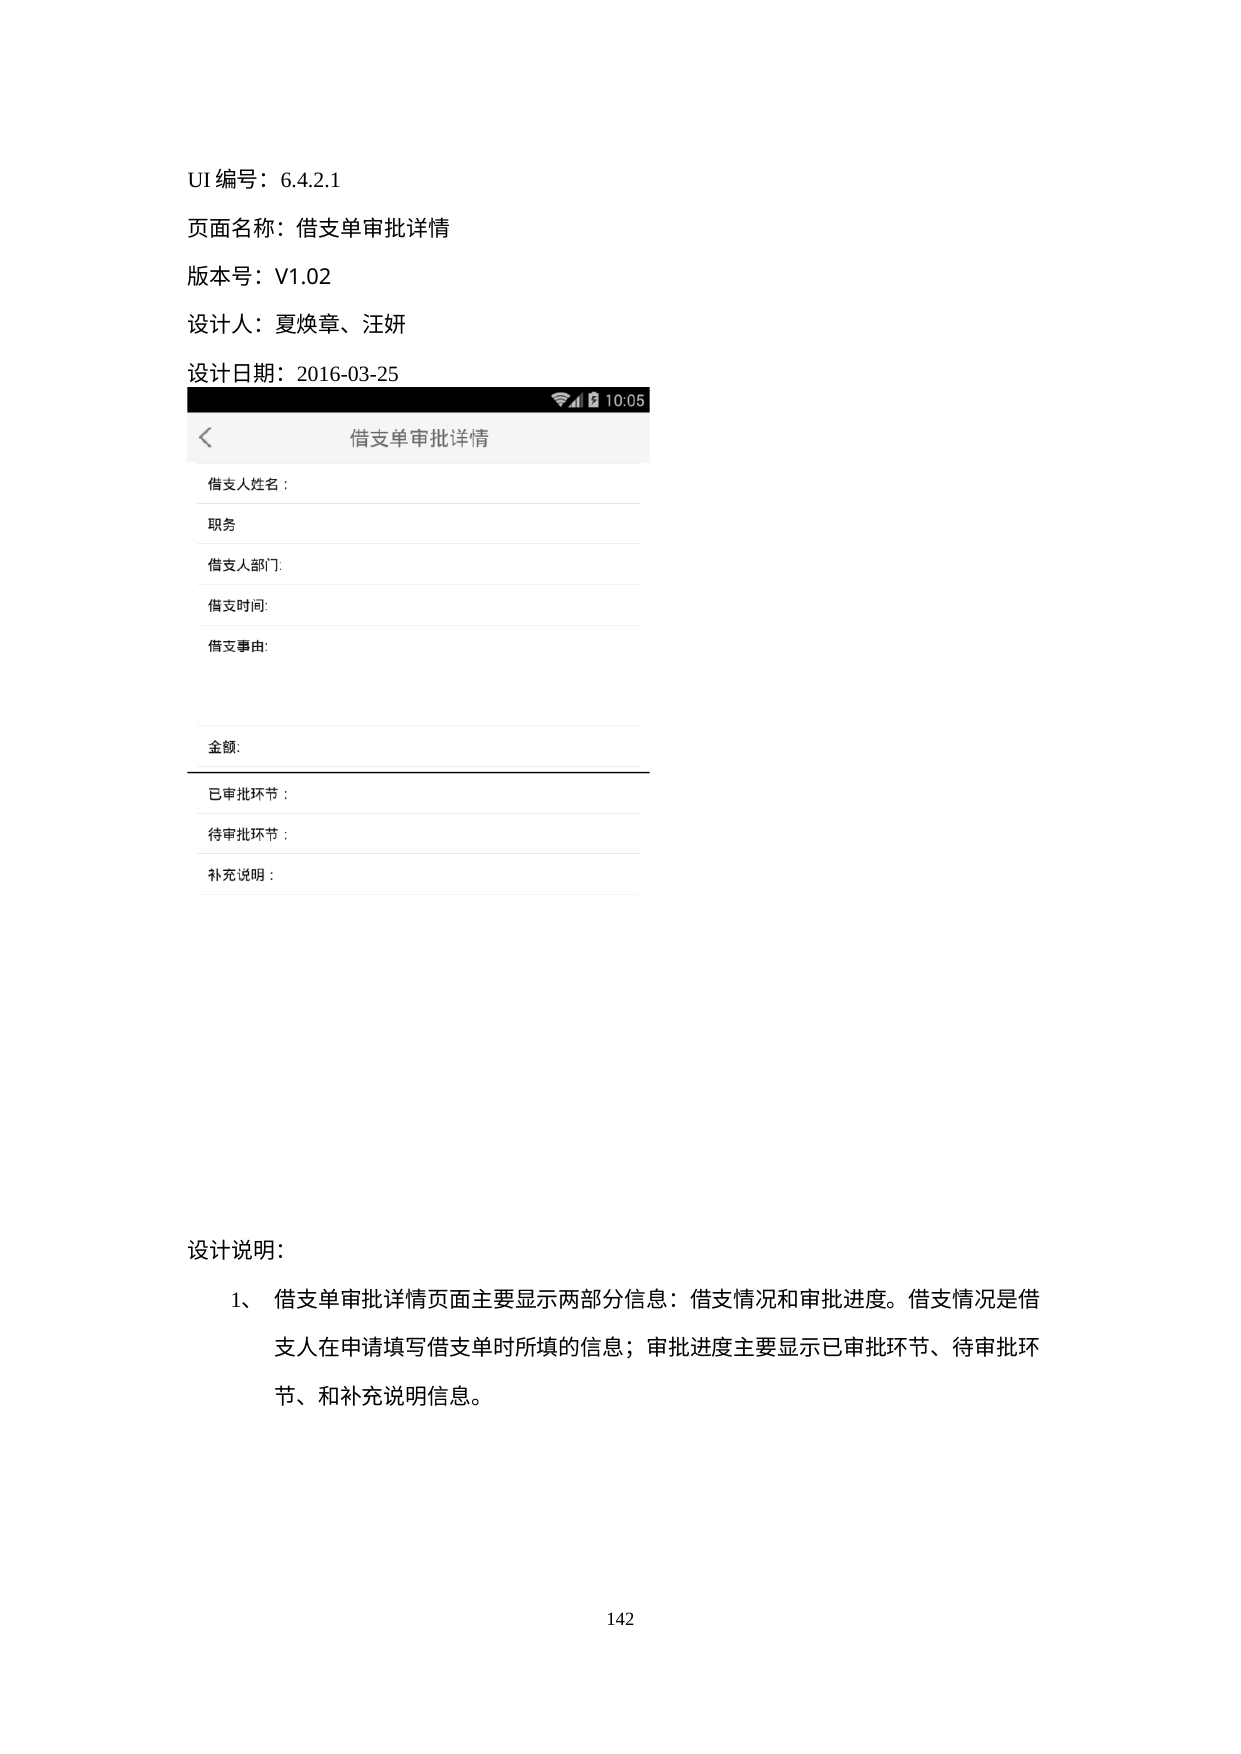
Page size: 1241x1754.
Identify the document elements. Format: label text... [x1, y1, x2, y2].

text 设计说明： [187, 1233, 1053, 1265]
text 版本号：V1.02 [187, 259, 1053, 291]
text 设计日期：2016-03-25 [187, 355, 1053, 388]
text 页面名称：借支单审批详情 [187, 210, 1053, 243]
picture [187, 387, 650, 1210]
text 设计人：夏焕章、汪妍 [187, 307, 1053, 339]
list 借支单审批详情页面主要显示两部分信息：借支情况和审批进度。借支情况是借支人在申请填写借支单时所填的信息；审批进度主要显示已审批环节、待审批环节、和补充说明信息。 [230, 1281, 1053, 1411]
text UI编号：6.4.2.1 [187, 162, 1053, 194]
